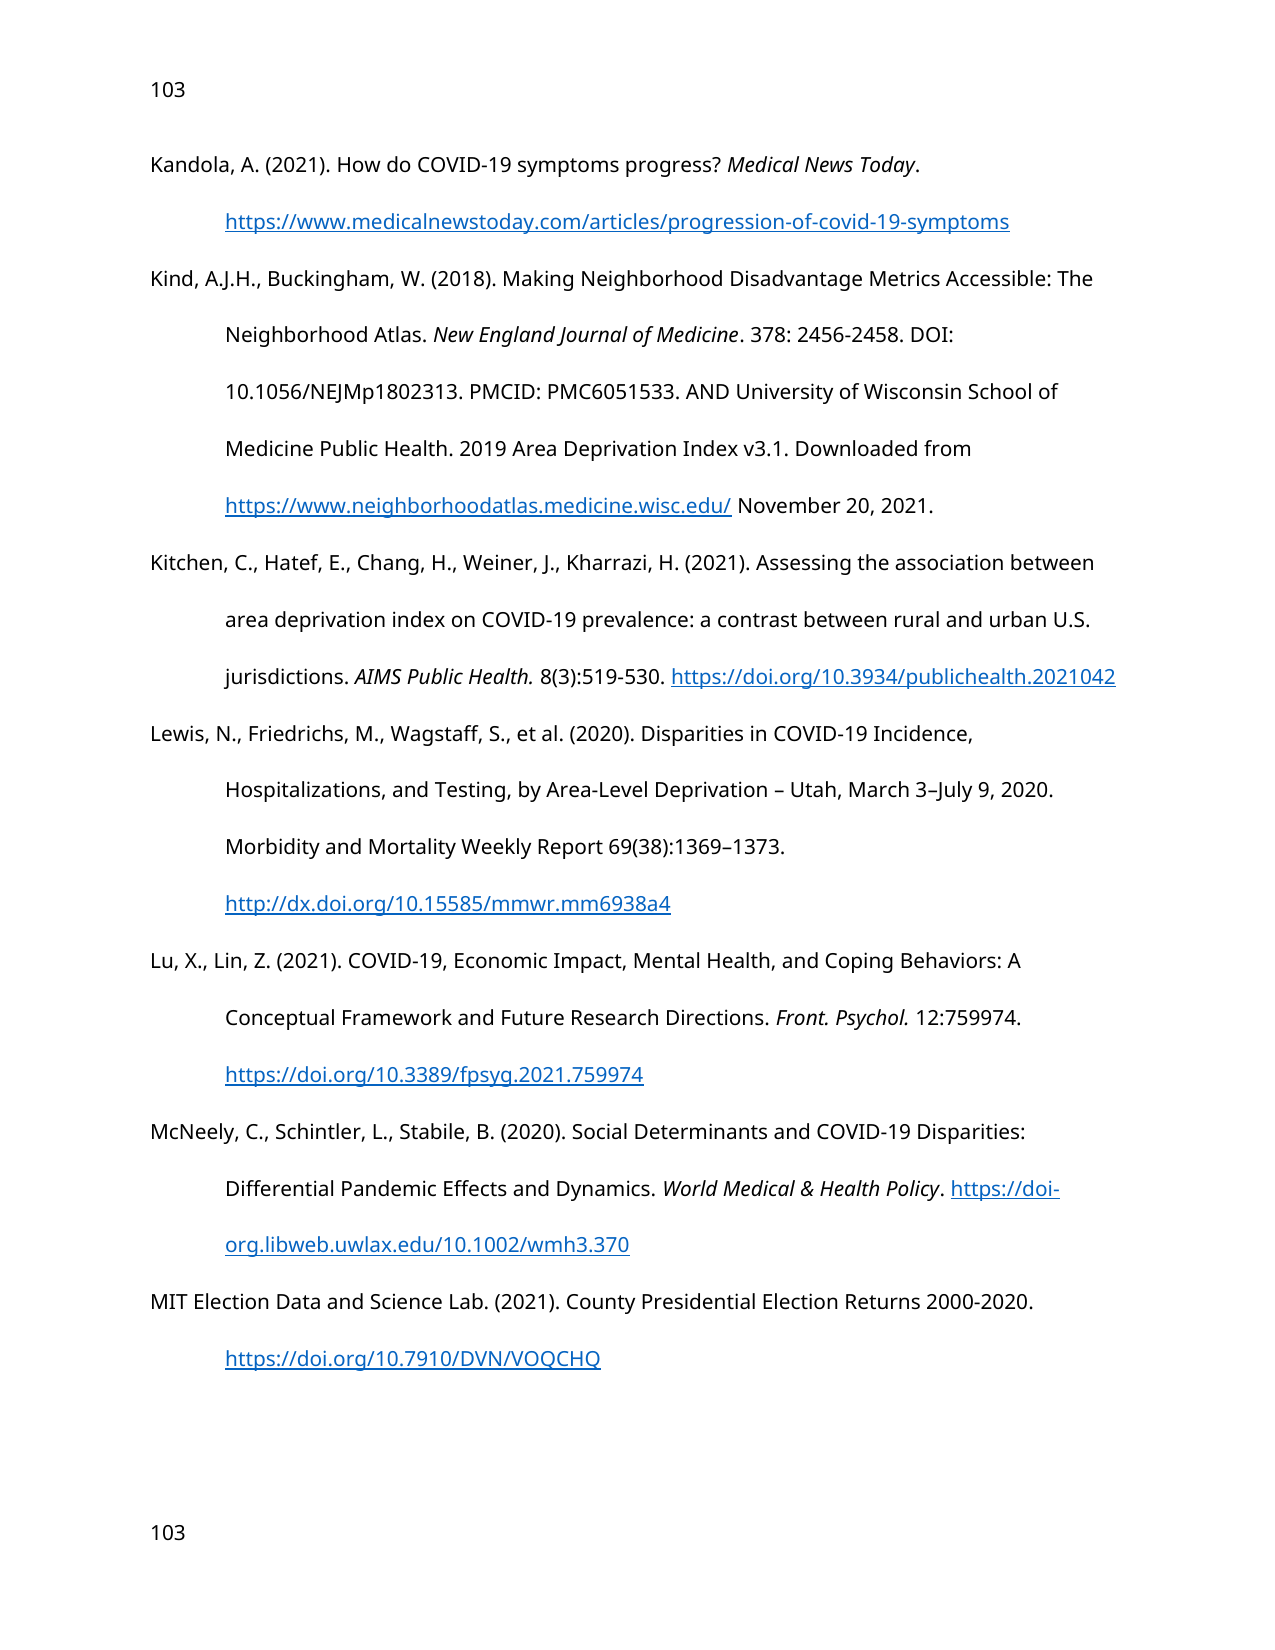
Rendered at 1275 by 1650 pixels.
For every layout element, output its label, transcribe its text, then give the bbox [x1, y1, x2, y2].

text Kandola, A. (2021). How do COVID-19 symptoms progress? Medical News Today. https://www.medicalnewstoday.com/articles/progression-of-covid-19-symptoms [150, 150, 1125, 235]
text Kind, A.J.H., Buckingham, W. (2018). Making Neighborhood Disadvantage Metrics Accessible: The Neighborhood Atlas. New England Journal of Medicine. 378: 2456-2458. DOI: 10.1056/NEJMp1802313. PMCID: PMC6051533. AND University of Wisconsin School of Medicine Public Health. 2019 Area Deprivation Index v3.1. Downloaded from https://www.neighborhoodatlas.medicine.wisc.edu/ November 20, 2021. [150, 264, 1125, 520]
text MIT Election Data and Science Lab. (2021). County Presidential Election Returns 2000-2020. https://doi.org/10.7910/DVN/VOQCHQ [150, 1287, 1125, 1373]
text McNeely, C., Schintler, L., Stabile, B. (2020). Social Determinants and COVID-19 Disparities: Differential Pandemic Effects and Dynamics. World Medical & Health Policy. https://doi-org.libweb.uwlax.edu/10.1002/wmh3.370 [150, 1117, 1125, 1259]
text Lu, X., Lin, Z. (2021). COVID-19, Economic Impact, Mental Health, and Coping Behaviors: A Conceptual Framework and Future Research Directions. Front. Psychol. 12:759974. https://doi.org/10.3389/fpsyg.2021.759974 [150, 946, 1125, 1088]
text Kitchen, C., Hatef, E., Chang, H., Weiner, J., Kharrazi, H. (2021). Assessing the association between area deprivation index on COVID-19 prevalence: a contrast between rural and urban U.S. jurisdictions. AIMS Public Health. 8(3):519-530. https://doi.org/10.3934/publichealth.2021042 [150, 548, 1125, 690]
text Lewis, N., Friedrichs, M., Wagstaff, S., et al. (2020). Disparities in COVID-19 Incidence, Hospitalizations, and Testing, by Area-Level Deprivation – Utah, March 3–July 9, 2020. Morbidity and Mortality Weekly Report 69(38):1369–1373. http://dx.doi.org/10.15585/mmwr.mm6938a4 [150, 719, 1125, 918]
